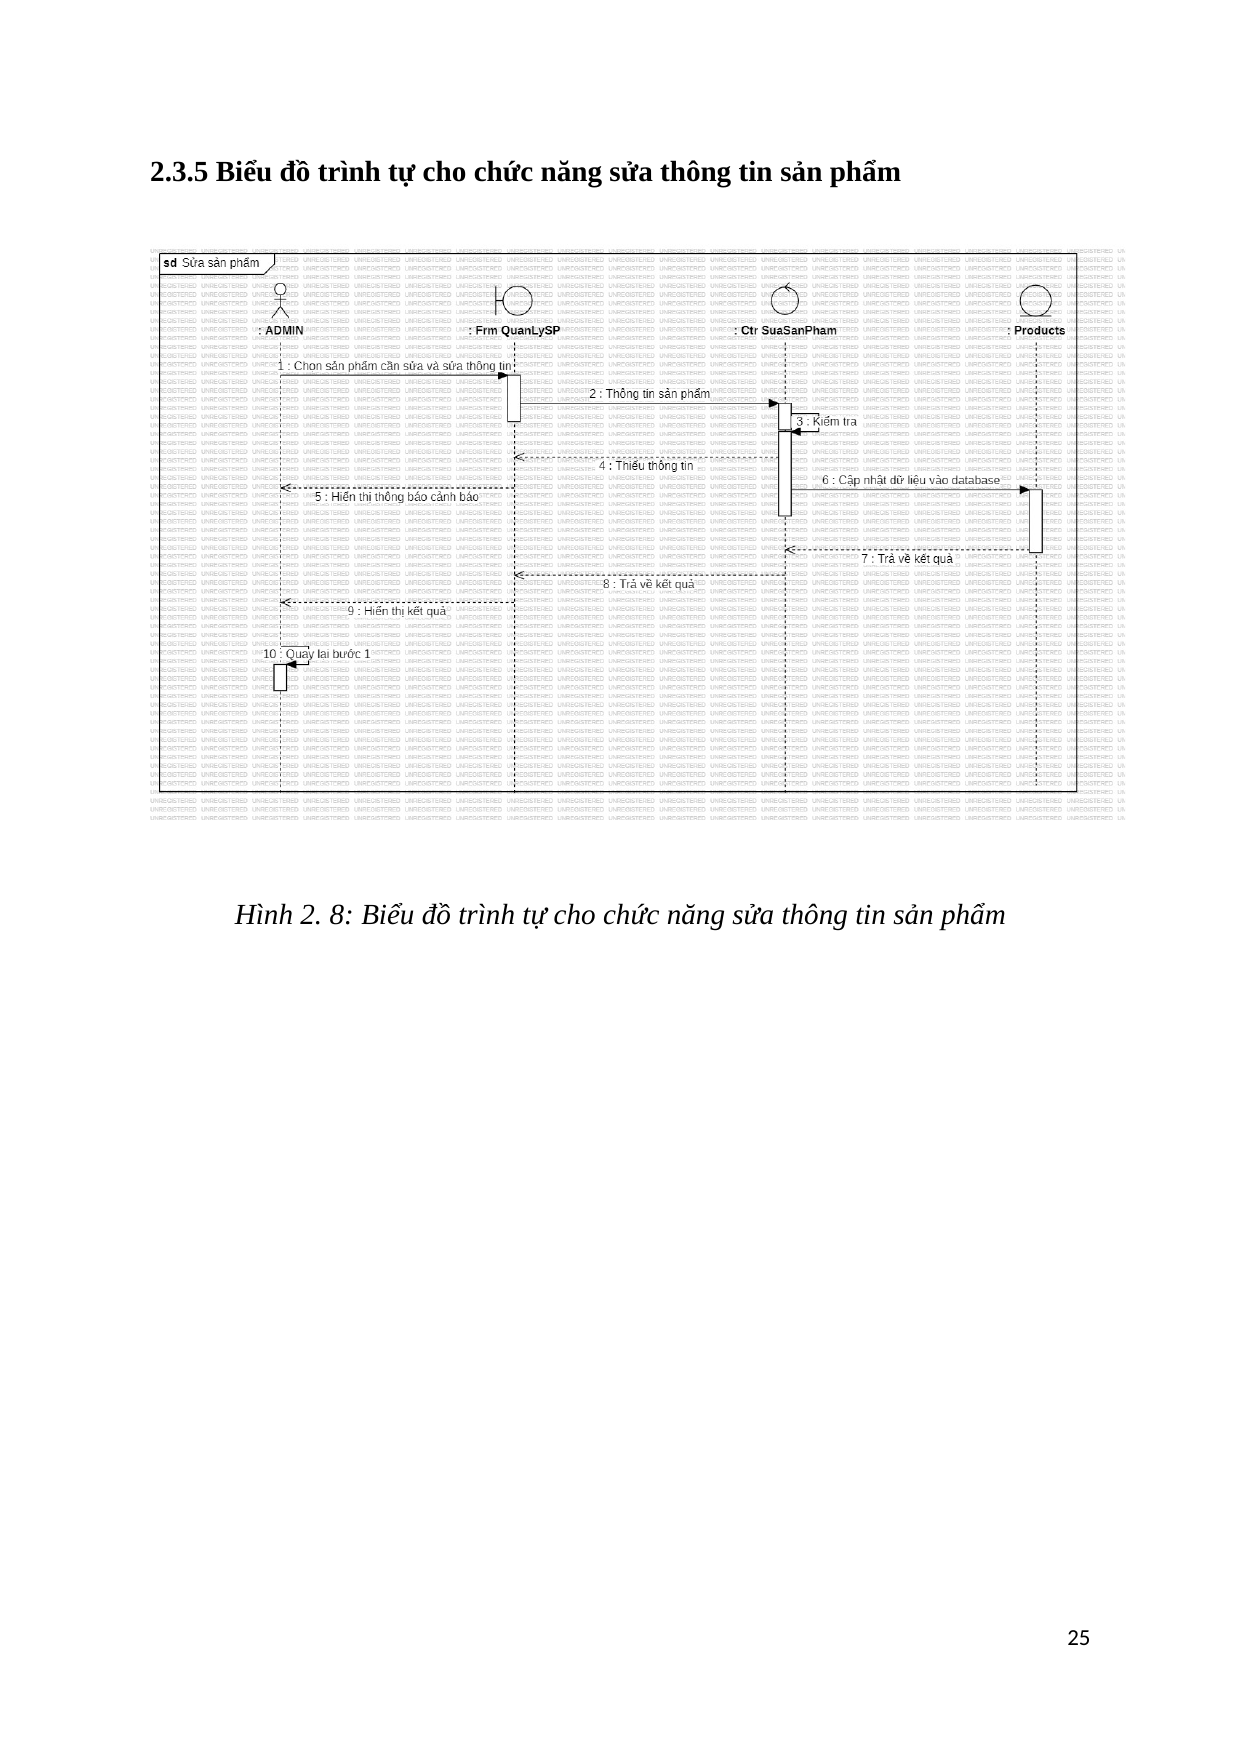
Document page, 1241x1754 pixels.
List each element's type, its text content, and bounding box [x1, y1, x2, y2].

subtitle 2.3.5 Biểu đồ trình tự cho chức năng sửa thông tin sản phẩm [150, 154, 1090, 188]
picture [150, 244, 1125, 828]
text Hình 2. 8: Biểu đồ trình tự cho chức năng sửa thông tin sản phẩm [150, 897, 1090, 931]
